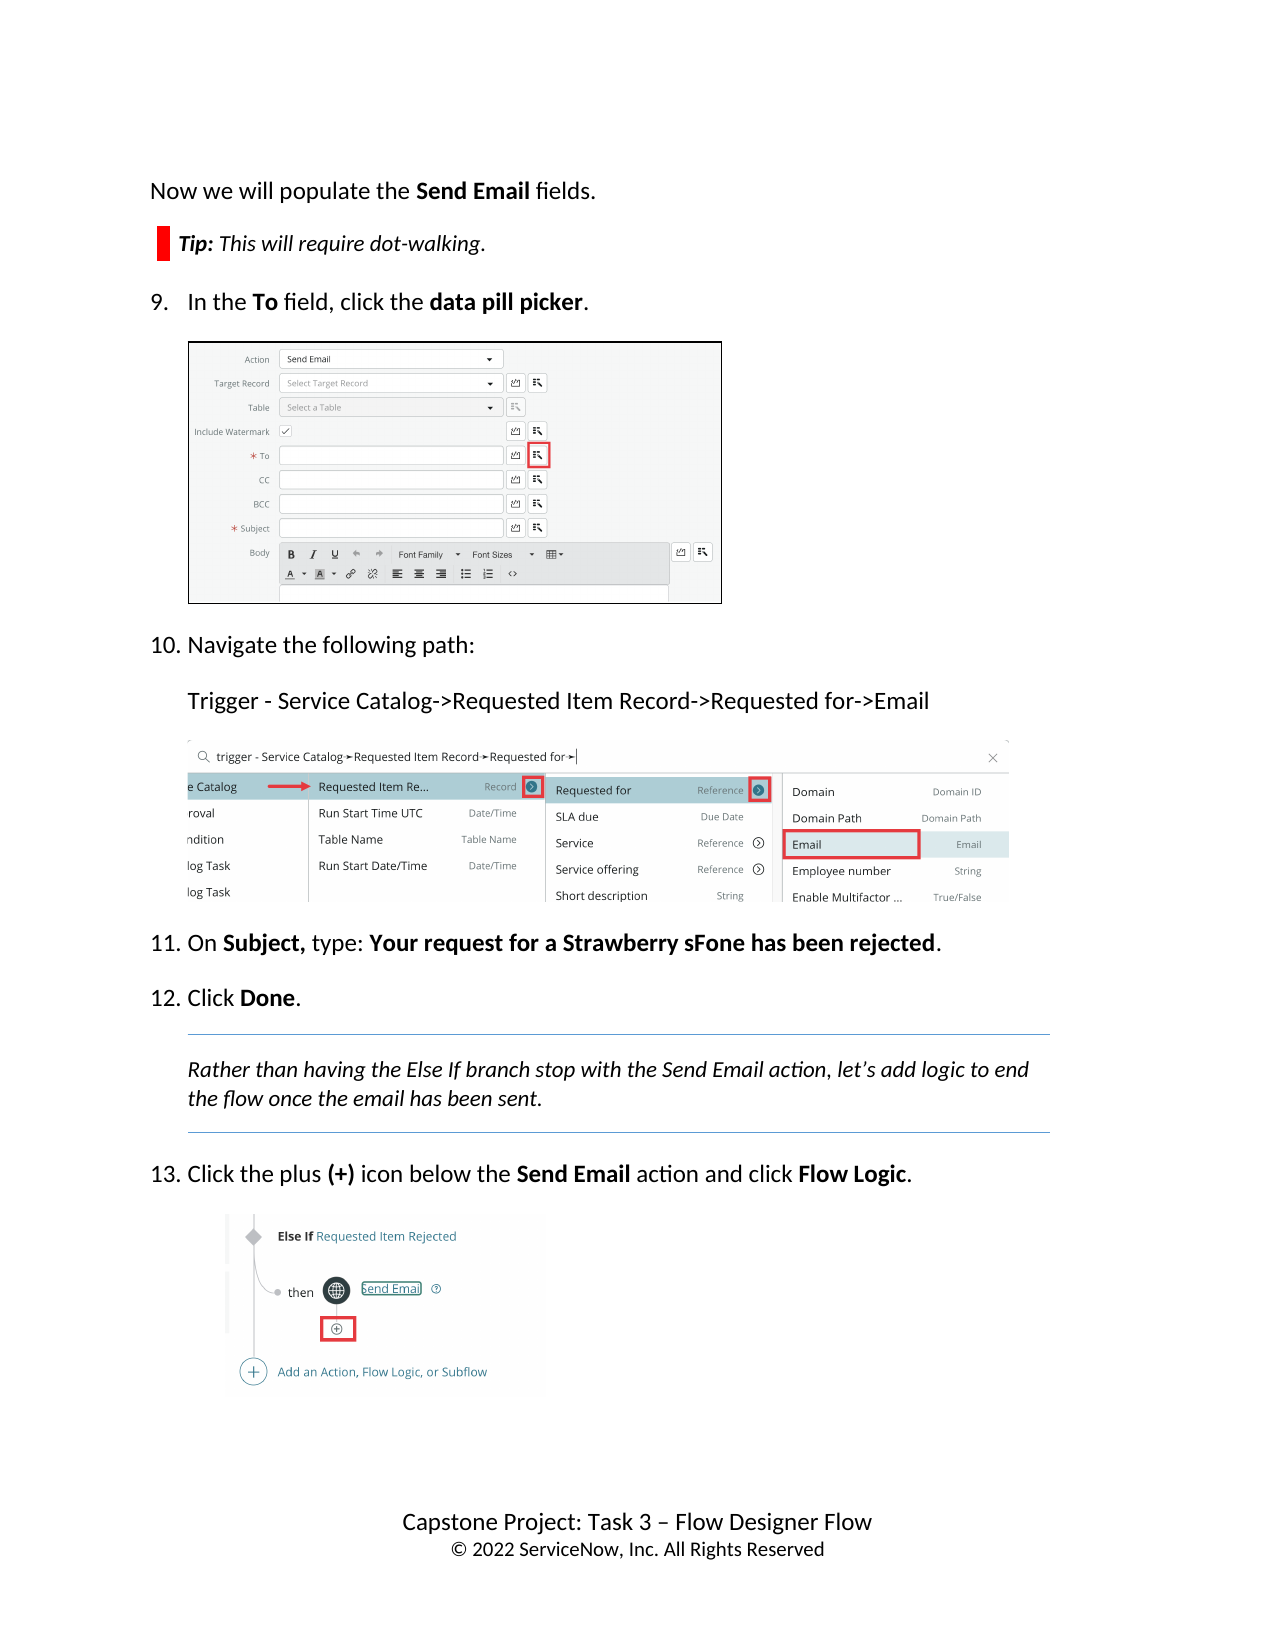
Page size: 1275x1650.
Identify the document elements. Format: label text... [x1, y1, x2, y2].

list Trigger - Service Catalog->Requested Item Record->Requested for->Email [187, 685, 1087, 715]
list In the To field, click the data pill picker. [150, 286, 1087, 316]
picture [225, 1214, 547, 1397]
picture [189, 343, 721, 603]
list On Subject, type: Your request for a Strawberry sFone has been rejected. [150, 927, 1087, 957]
list Click Done. [150, 982, 1087, 1013]
picture [187, 740, 1009, 902]
list Click the plus (+) icon below the Send Email action and click Flow Logic. [150, 1158, 1087, 1189]
list Now we will populate the Send Email fields. [150, 175, 1087, 206]
list Navigate the following path: [150, 629, 1087, 660]
text Rather than having the Else If branch stop with the Send Email action, let’s add logic to end the flow once the email has been sent. [187, 1035, 1050, 1133]
text This will require dot-walking. [170, 228, 1134, 259]
